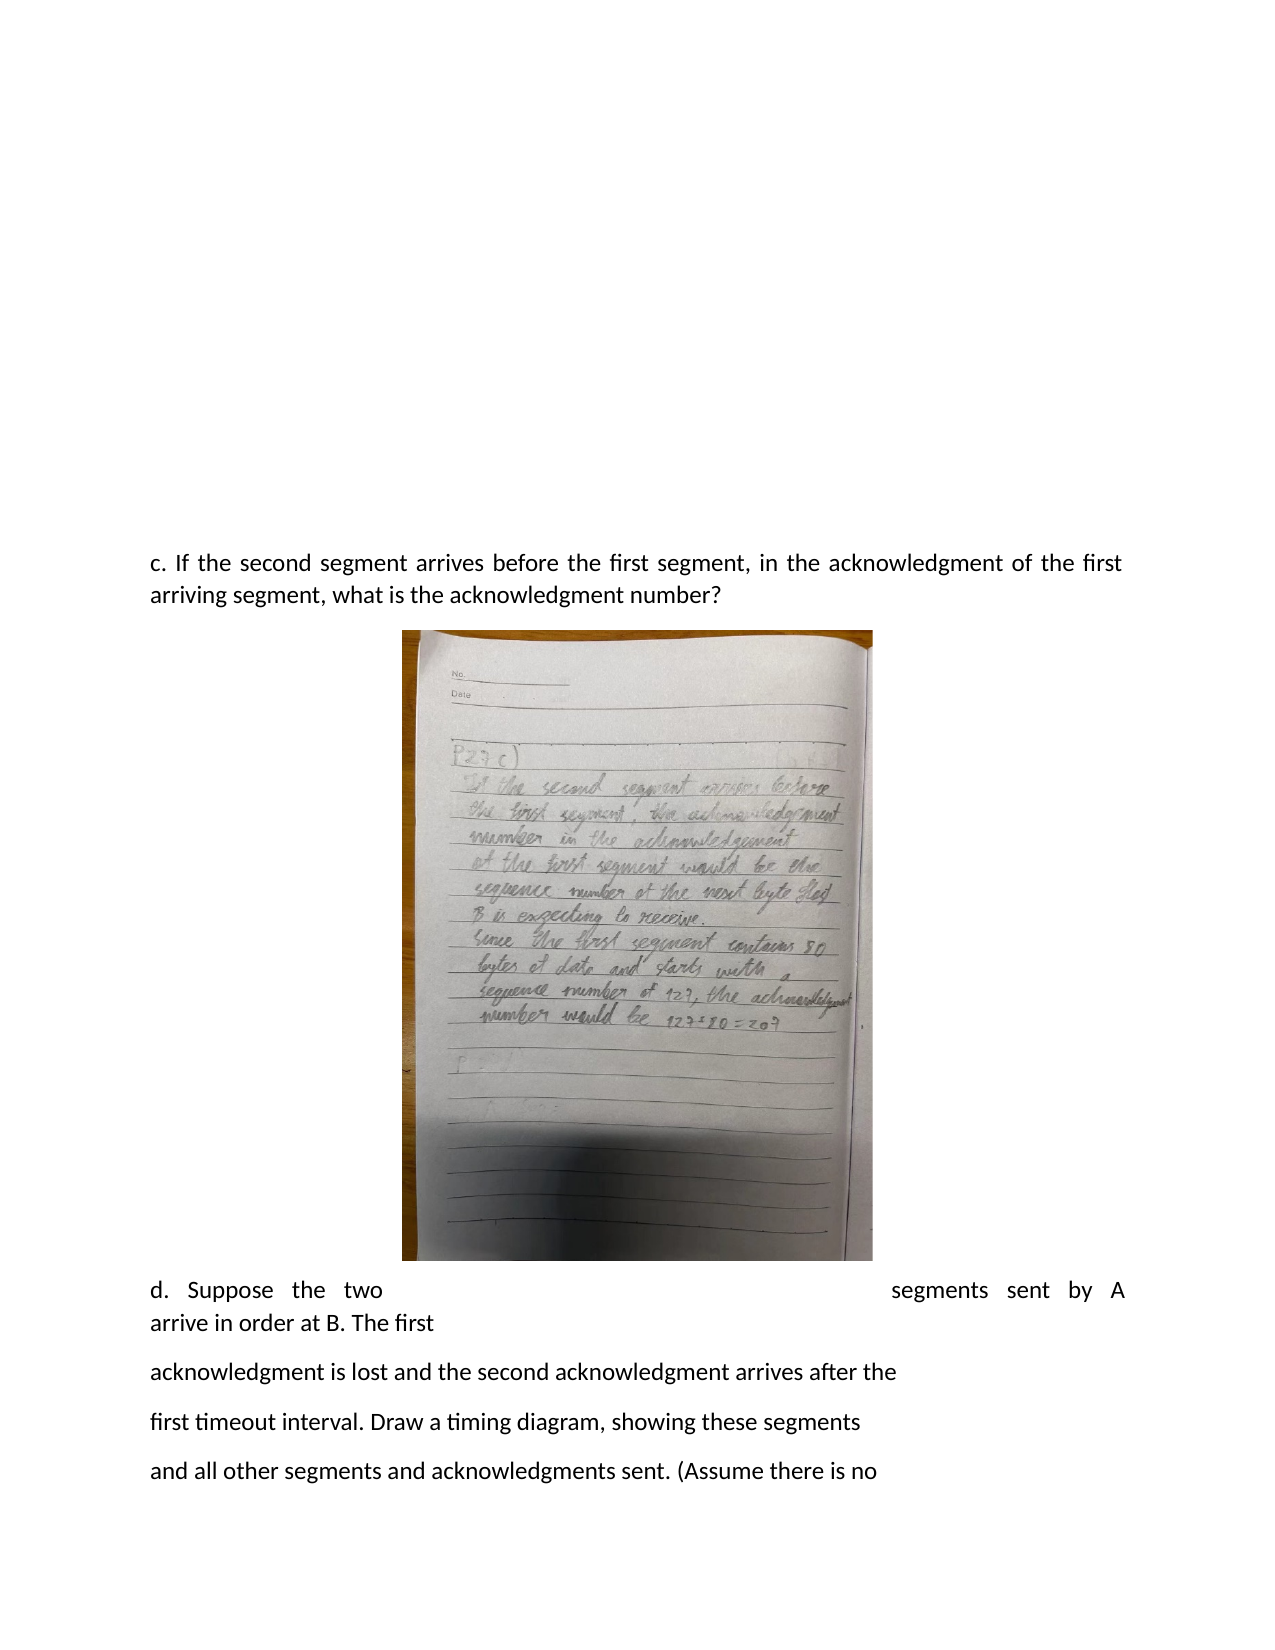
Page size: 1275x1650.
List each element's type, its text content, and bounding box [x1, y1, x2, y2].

text acknowledgment is lost and the second acknowledgment arrives after the [150, 1356, 1125, 1387]
text and all other segments and acknowledgments sent. (Assume there is no [150, 1455, 1125, 1486]
picture [400, 630, 872, 1258]
text first timeout interval. Draw a timing diagram, showing these segments [150, 1406, 1125, 1436]
text c. If the second segment arrives before the first segment, in the acknowledgment of the first arriving segment, what is the acknowledgment number? [150, 547, 1125, 610]
text d. Suppose the two segments sent by A arrive in order at B. The first [150, 1274, 1125, 1337]
